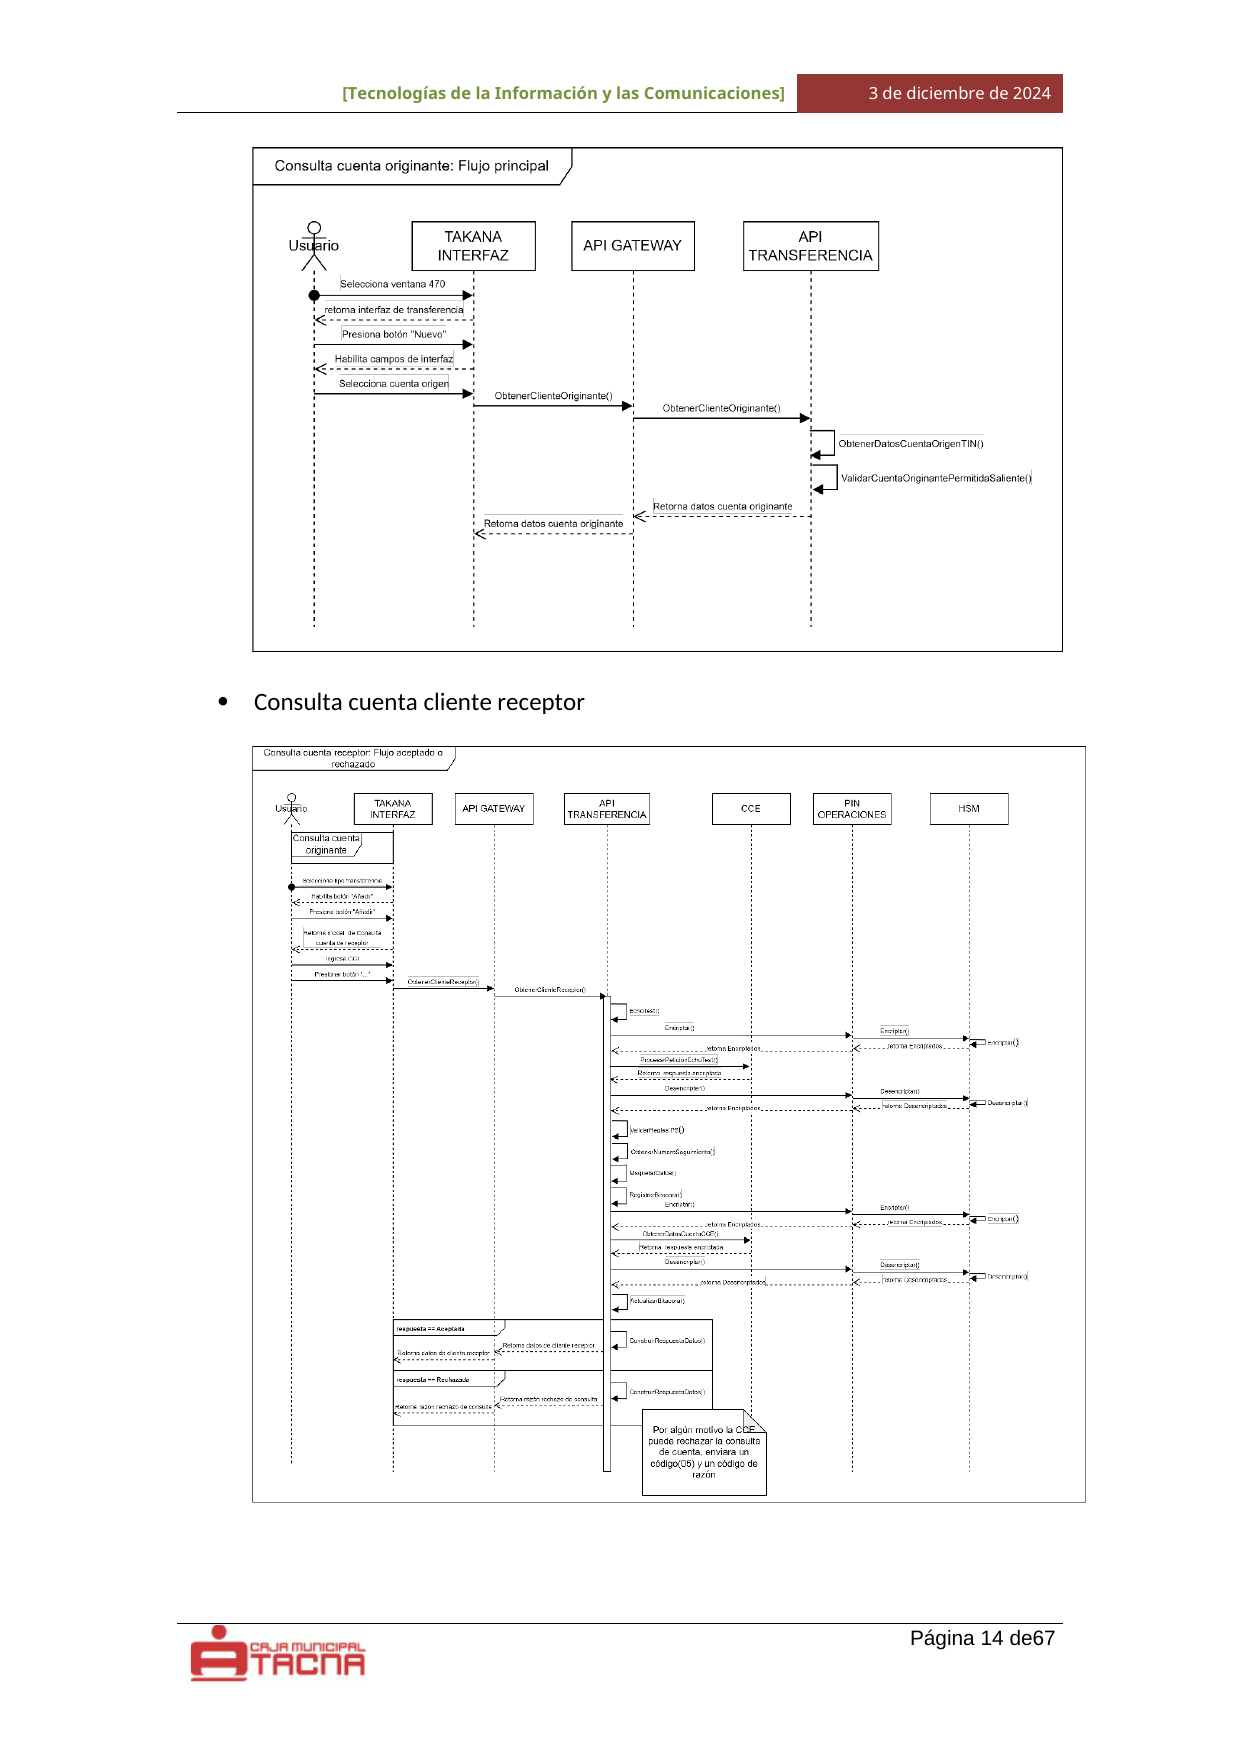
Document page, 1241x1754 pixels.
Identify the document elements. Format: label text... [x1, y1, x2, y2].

picture [252, 746, 1089, 1503]
picture [252, 147, 1063, 652]
list Consulta cuenta cliente receptor [218, 686, 1063, 716]
picture [190, 1625, 366, 1685]
